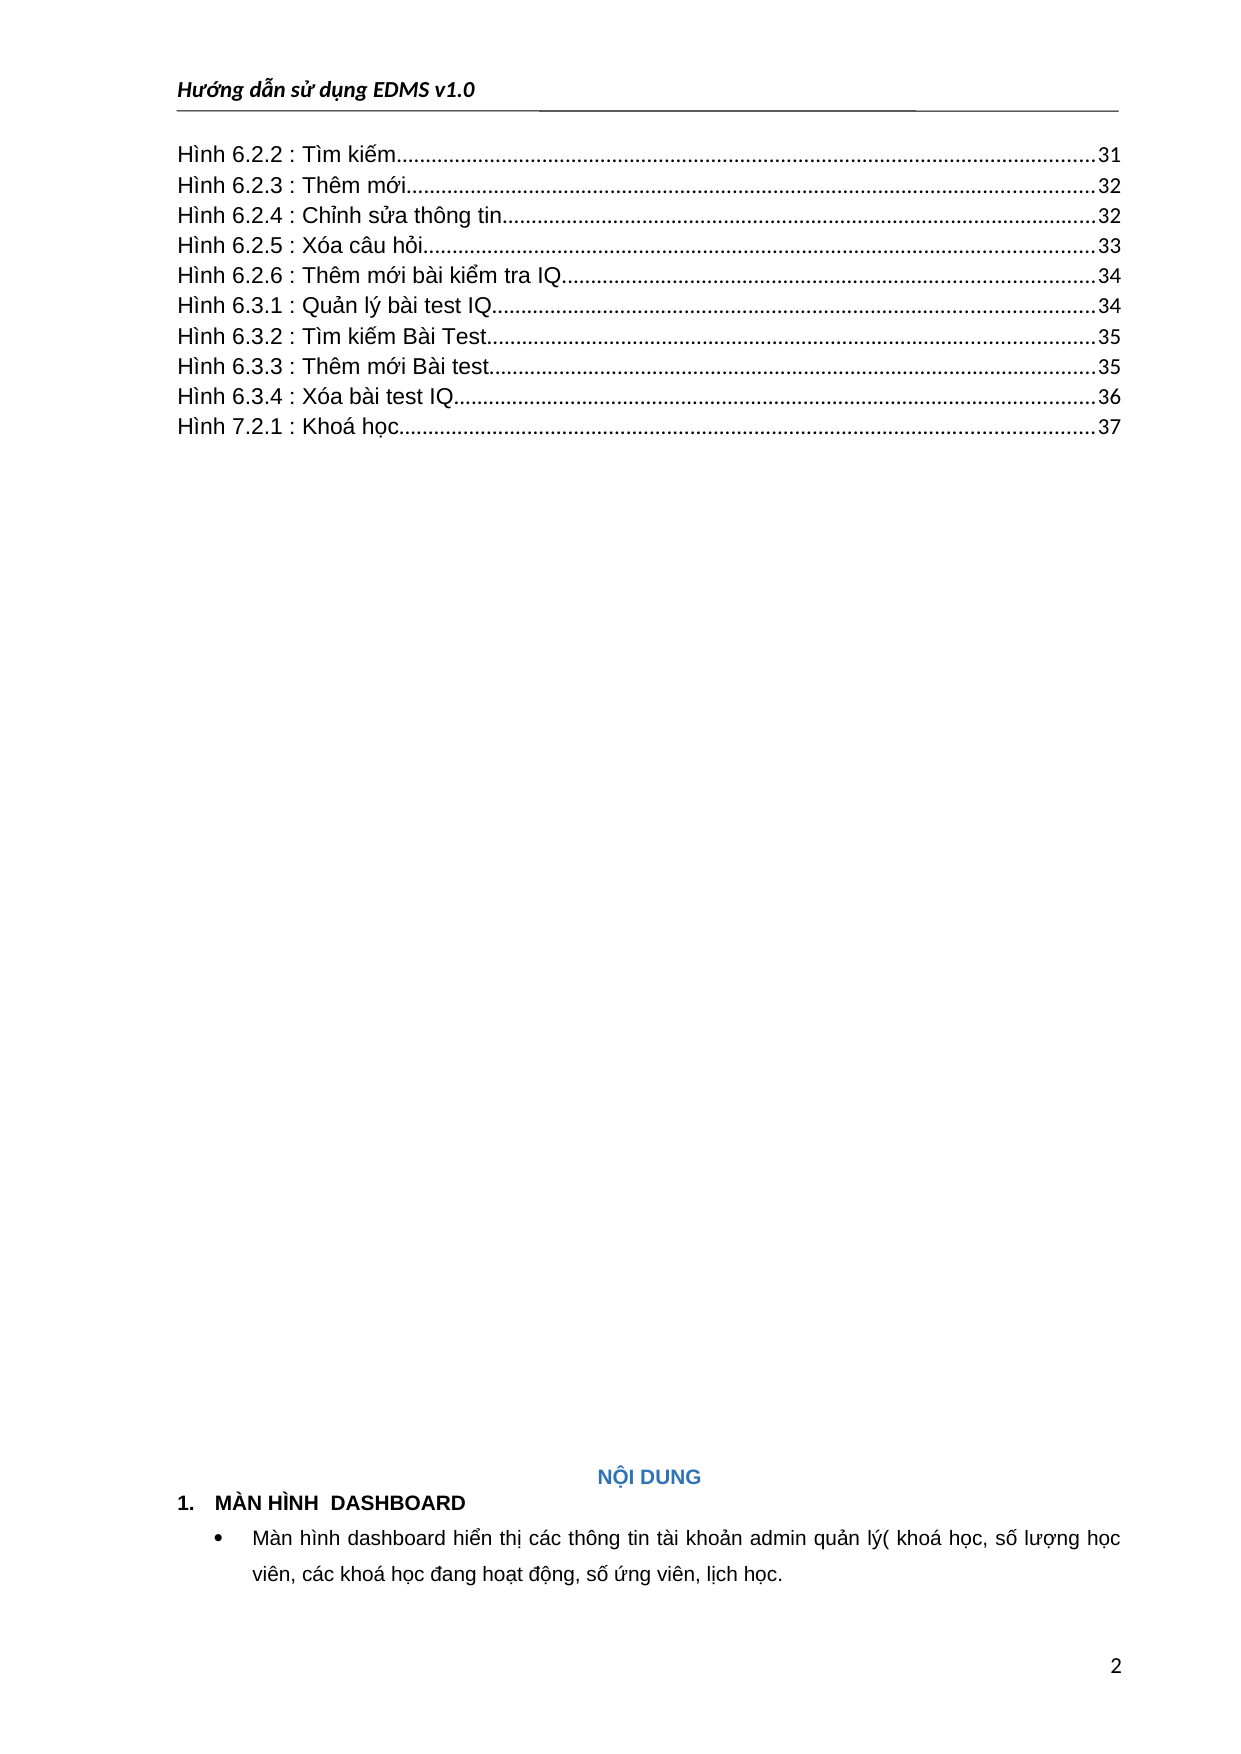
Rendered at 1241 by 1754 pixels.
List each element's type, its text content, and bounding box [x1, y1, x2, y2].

text Hình 6.2.2 : Tìm kiếm 31 [177, 141, 1122, 169]
text Hình 6.2.6 : Thêm mới bài kiểm tra IQ 34 [177, 261, 1122, 289]
text Hình 6.2.4 : Chỉnh sửa thông tin 32 [177, 201, 1122, 229]
text Hình 6.2.3 : Thêm mới 32 [177, 171, 1122, 199]
text Hình 7.2.1 : Khoá học 37 [177, 412, 1122, 441]
text Hình 6.2.5 : Xóa câu hỏi 33 [177, 231, 1122, 259]
text Hình 6.3.1 : Quản lý bài test IQ 34 [177, 292, 1122, 320]
text Hình 6.3.3 : Thêm mới Bài test 35 [177, 352, 1122, 380]
text Hình 6.3.4 : Xóa bài test IQ 36 [177, 382, 1122, 410]
text Hình 6.3.2 : Tìm kiếm Bài Test 35 [177, 322, 1122, 350]
list Màn hình dashboard hiển thị các thông tin tài khoản admin quản lý( khoá học, số lượng học viên, các khoá học đang hoạt động, số ứng viên, lịch học. [214, 1526, 1122, 1586]
list MÀN HÌNH DASHBOARD [177, 1490, 1122, 1514]
subtitle NỘI DUNG [177, 1464, 1122, 1488]
